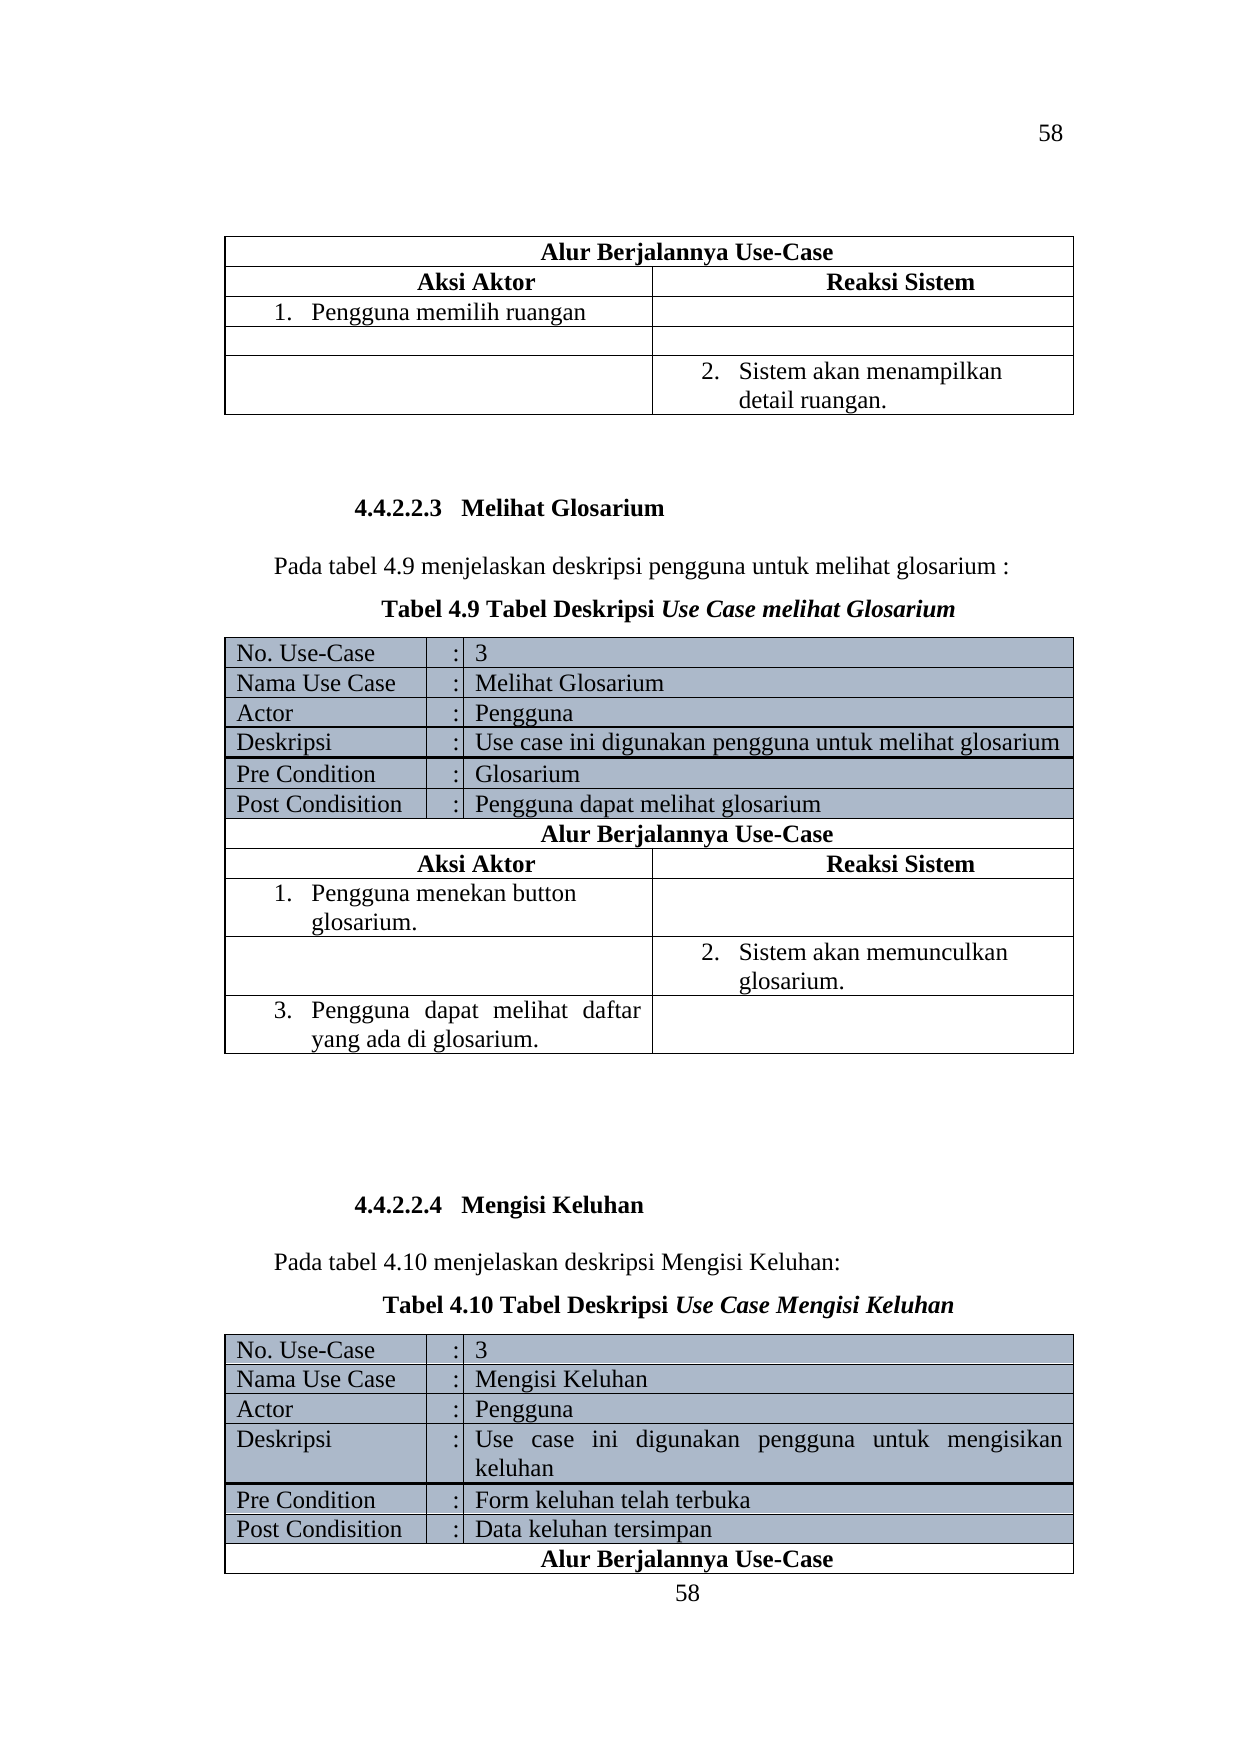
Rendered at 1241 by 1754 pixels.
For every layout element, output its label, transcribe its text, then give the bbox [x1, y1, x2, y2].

table_cell Melihat Glosarium [464, 668, 1073, 697]
table_cell Pengguna dapat melihat daftar yang ada di glosarium. [226, 996, 652, 1053]
table_cell [653, 996, 1073, 1053]
table_cell : [427, 1424, 463, 1482]
table_cell Form keluhan telah terbuka [464, 1485, 1073, 1513]
table_cell [226, 356, 652, 414]
table_cell Deskripsi [226, 728, 426, 756]
table_cell Use case ini digunakan pengguna untuk melihat glosarium [464, 728, 1073, 756]
table_cell Post Condisition [226, 789, 426, 818]
table_cell : [427, 1515, 463, 1543]
table_cell : [427, 1365, 463, 1393]
table_cell Pengguna memilih ruangan [226, 297, 652, 326]
table_cell [226, 937, 652, 994]
table_cell Alur Berjalannya Use-Case [226, 819, 1073, 848]
table_cell Reaksi Sistem [653, 849, 1073, 877]
table_header 3 [464, 638, 1073, 667]
text Pada tabel 4.10 menjelaskan deskripsi Mengisi Keluhan: [274, 1247, 1063, 1276]
subtitle Mengisi Keluhan [354, 1190, 1063, 1219]
table_cell Aksi Aktor [226, 267, 652, 296]
table_header No. Use-Case [226, 1335, 426, 1363]
table_cell Nama Use Case [226, 1365, 426, 1393]
table_header No. Use-Case [226, 638, 426, 667]
text Tabel 4.10 Tabel Deskripsi Use Case Mengisi Keluhan [274, 1291, 1063, 1319]
table_cell : [427, 668, 463, 697]
table_cell Reaksi Sistem [653, 267, 1073, 296]
table_cell Glosarium [464, 759, 1073, 788]
text Pada tabel 4.9 menjelaskan deskripsi pengguna untuk melihat glosarium : [274, 551, 1063, 579]
table_cell Pengguna menekan button glosarium. [226, 879, 652, 936]
table_cell : [427, 1394, 463, 1423]
table_cell Pengguna [464, 1394, 1073, 1423]
table_cell Pengguna [464, 698, 1073, 726]
table_cell Use case ini digunakan pengguna untuk mengisikan keluhan [464, 1424, 1073, 1482]
table_cell [653, 327, 1073, 355]
table_cell : [427, 789, 463, 818]
table_header 3 [464, 1335, 1073, 1363]
table_cell Mengisi Keluhan [464, 1365, 1073, 1393]
table_cell Data keluhan tersimpan [464, 1515, 1073, 1543]
table_cell Actor [226, 1394, 426, 1423]
text Tabel 4.9 Tabel Deskripsi Use Case melihat Glosarium [274, 594, 1063, 623]
table_cell : [427, 759, 463, 788]
table_cell Deskripsi [226, 1424, 426, 1482]
table_cell Alur Berjalannya Use-Case [226, 237, 1073, 266]
table_cell Pre Condition [226, 1485, 426, 1513]
table_cell Pre Condition [226, 759, 426, 788]
table_cell [653, 297, 1073, 326]
table_cell : [427, 728, 463, 756]
table_cell Aksi Aktor [226, 849, 652, 877]
table_cell Actor [226, 698, 426, 726]
table_cell [226, 327, 652, 355]
table_cell Sistem akan menampilkan detail ruangan. [653, 356, 1073, 414]
table_cell : [427, 1485, 463, 1513]
table_cell Alur Berjalannya Use-Case [226, 1544, 1073, 1573]
table_cell Post Condisition [226, 1515, 426, 1543]
table_cell [653, 879, 1073, 936]
table_cell Nama Use Case [226, 668, 426, 697]
table_cell Sistem akan memunculkan glosarium. [653, 937, 1073, 994]
table_header : [427, 1335, 463, 1363]
table_header : [427, 638, 463, 667]
table_cell Pengguna dapat melihat glosarium [464, 789, 1073, 818]
table_cell : [427, 698, 463, 726]
subtitle Melihat Glosarium [354, 493, 1063, 522]
